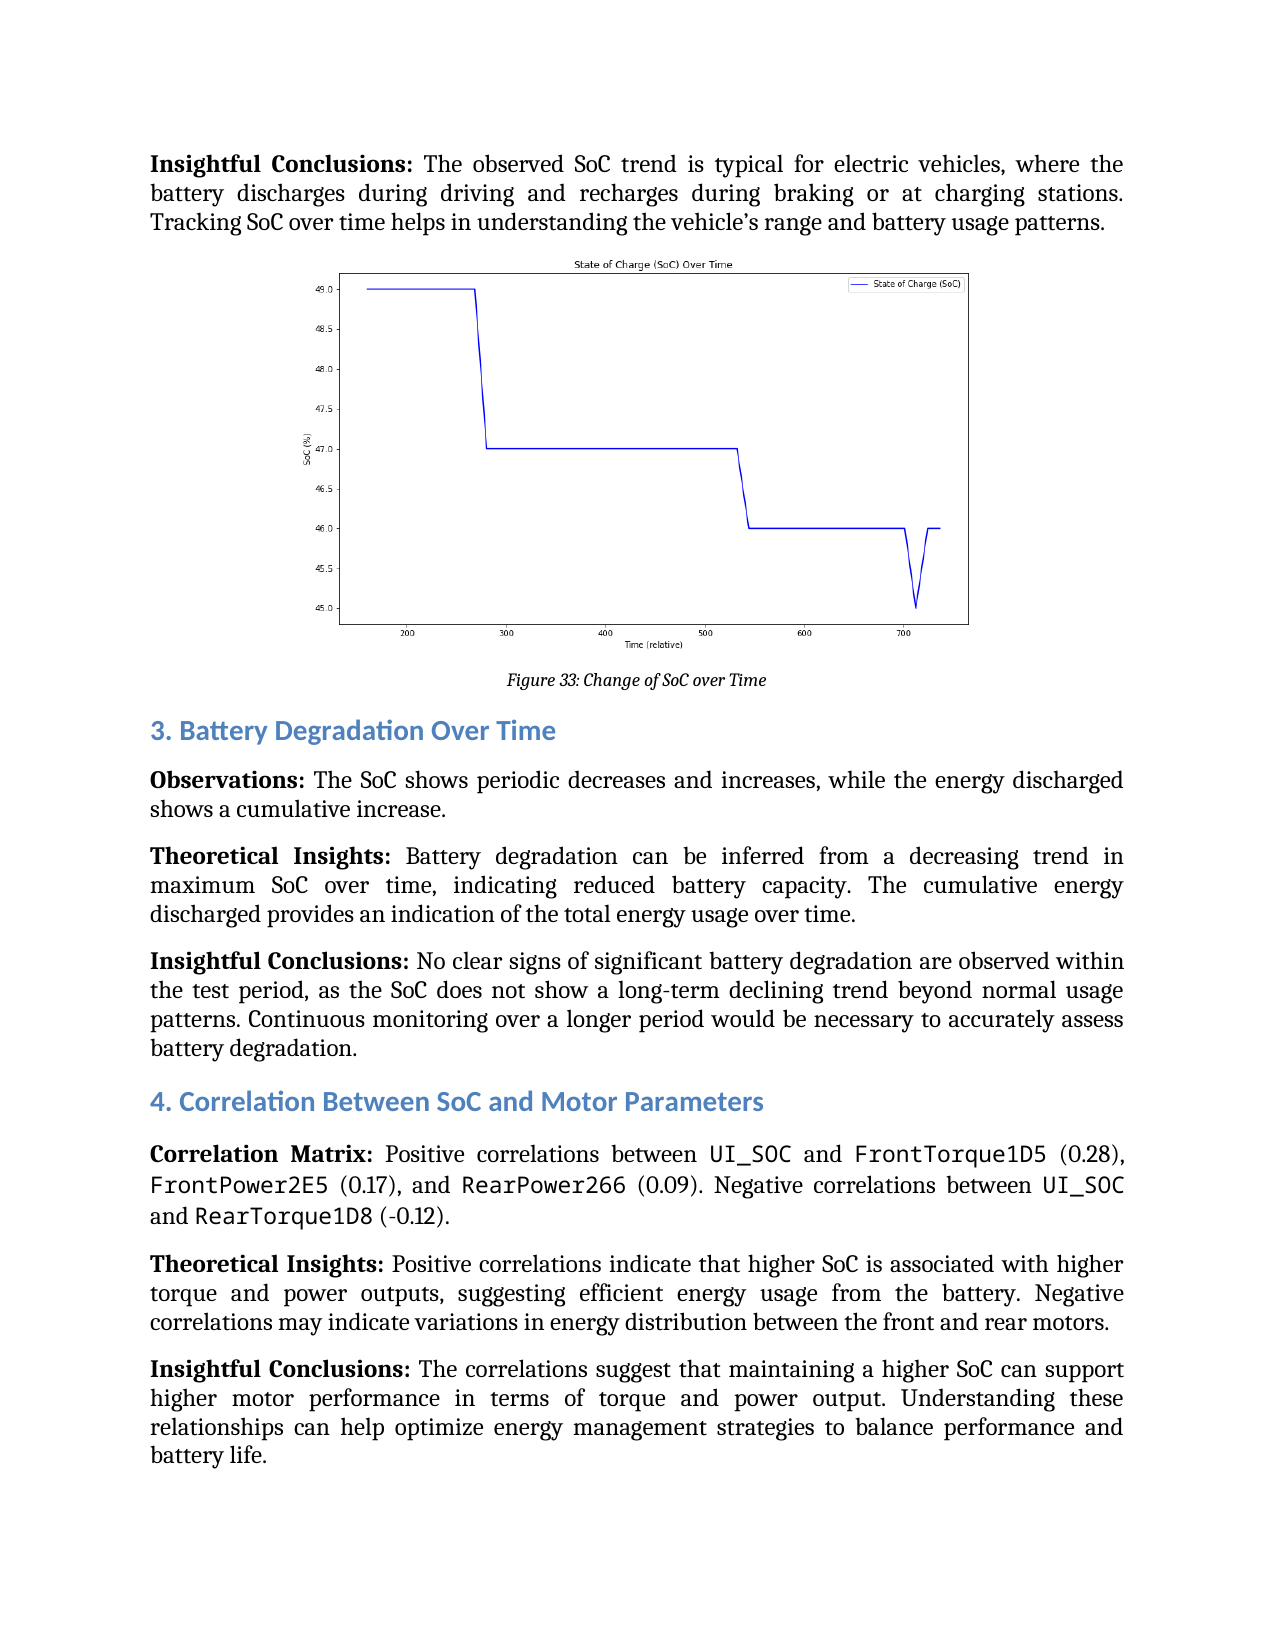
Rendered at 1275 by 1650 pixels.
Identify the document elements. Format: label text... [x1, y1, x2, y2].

subtitle 4. Correlation Between SoC and Motor Parameters [150, 1083, 1125, 1119]
subtitle 3. Battery Degradation Over Time [150, 712, 1125, 747]
text Insightful Conclusions: The correlations suggest that maintaining a higher SoC can support higher motor performance in terms of torque and power output. Understanding these relationships can help optimize energy management strategies to balance performance and battery life. [150, 1355, 1125, 1470]
text Theoretical Insights: Positive correlations indicate that higher SoC is associated with higher torque and power outputs, suggesting efficient energy usage from the battery. Negative correlations may indicate variations in energy distribution between the front and rear motors. [150, 1250, 1125, 1336]
text Theoretical Insights: Battery degradation can be inferred from a decreasing trend in maximum SoC over time, indicating reduced battery capacity. The cumulative energy discharged provides an indication of the total energy usage over time. [150, 842, 1125, 928]
text Insightful Conclusions: No clear signs of significant battery degradation are observed within the test period, as the SoC does not show a long-term declining trend beyond normal usage patterns. Continuous monitoring over a longer period would be necessary to accurately assess battery degradation. [150, 947, 1125, 1062]
text Correlation Matrix: Positive correlations between UI_SOC and FrontTorque1D5 (0.28), FrontPower2E5 (0.17), and RearPower266 (0.09). Negative correlations between UI_SOC and RearTorque1D8 (-0.12). [150, 1137, 1125, 1231]
text Insightful Conclusions: The observed SoC trend is typical for electric vehicles, where the battery discharges during driving and recharges during braking or at charging stations. Tracking SoC over time helps in understanding the vehicle’s range and battery usage patterns. [150, 150, 1125, 236]
picture [290, 255, 985, 651]
text Figure 33: Change of SoC over Time [150, 669, 1125, 691]
text Observations: The SoC shows periodic decreases and increases, while the energy discharged shows a cumulative increase. [150, 766, 1125, 823]
